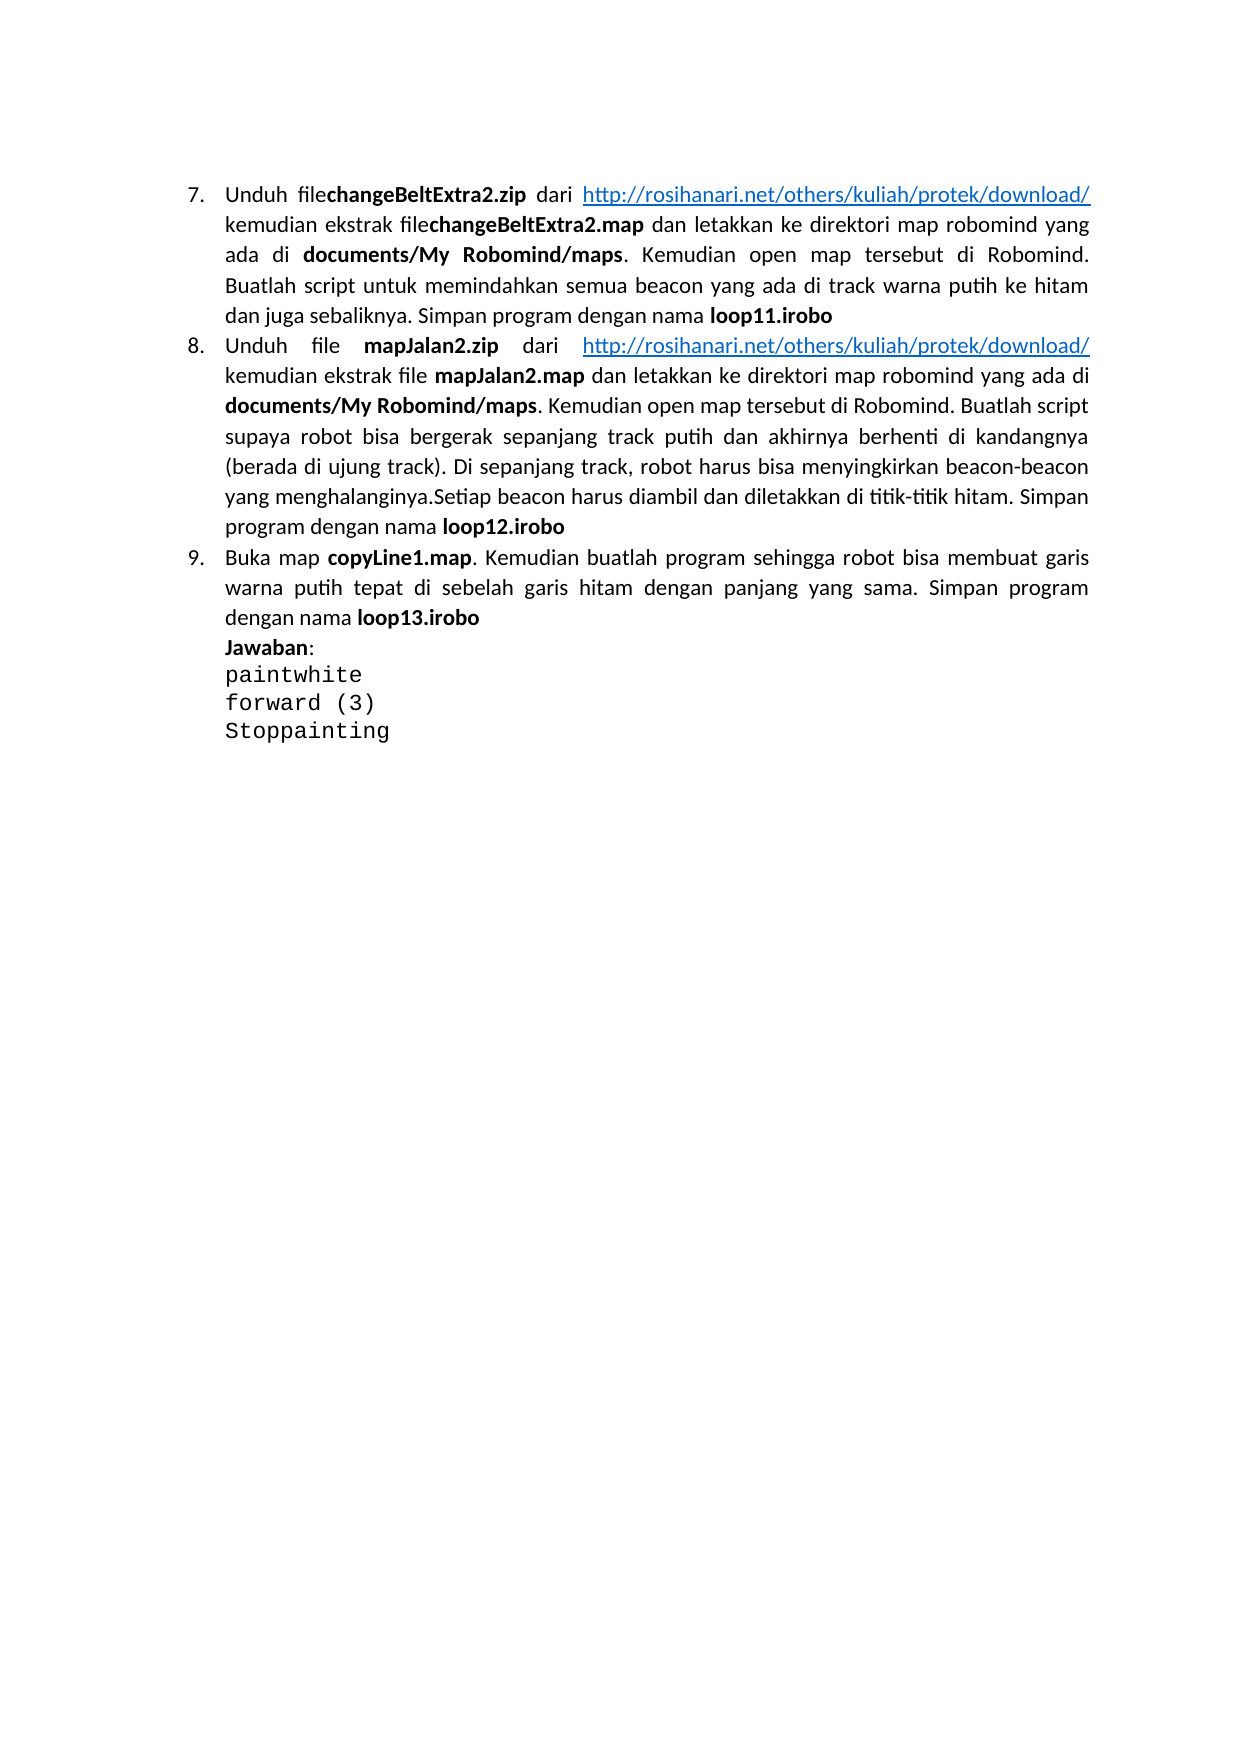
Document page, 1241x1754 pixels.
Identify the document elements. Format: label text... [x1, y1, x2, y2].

list Unduh filechangeBeltExtra2.zip dari http://rosihanari.net/others/kuliah/protek/download/ kemudian ekstrak filechangeBeltExtra2.map dan letakkan ke direktori map robomind yang ada di documents/My Robomind/maps. Kemudian open map tersebut di Robomind. Buatlah script untuk memindahkan semua beacon yang ada di track warna putih ke hitam dan juga sebaliknya. Simpan program dengan nama loop11.irobo [187, 180, 1090, 329]
list Jawaban: [225, 633, 1090, 661]
list forward (3) Stoppainting [225, 691, 1090, 745]
list Buka map copyLine1.map. Kemudian buatlah program sehingga robot bisa membuat garis warna putih tepat di sebelah garis hitam dengan panjang yang sama. Simpan program dengan nama loop13.irobo [187, 543, 1090, 631]
list Unduh file mapJalan2.zip dari http://rosihanari.net/others/kuliah/protek/download/ kemudian ekstrak file mapJalan2.map dan letakkan ke direktori map robomind yang ada di documents/My Robomind/maps. Kemudian open map tersebut di Robomind. Buatlah script supaya robot bisa bergerak sepanjang track putih dan akhirnya berhenti di kandangnya (berada di ujung track). Di sepanjang track, robot harus bisa menyingkirkan beacon-beacon yang menghalanginya.Setiap beacon harus diambil dan diletakkan di titik-titik hitam. Simpan program dengan nama loop12.irobo [187, 331, 1090, 541]
list paintwhite [225, 663, 1090, 689]
